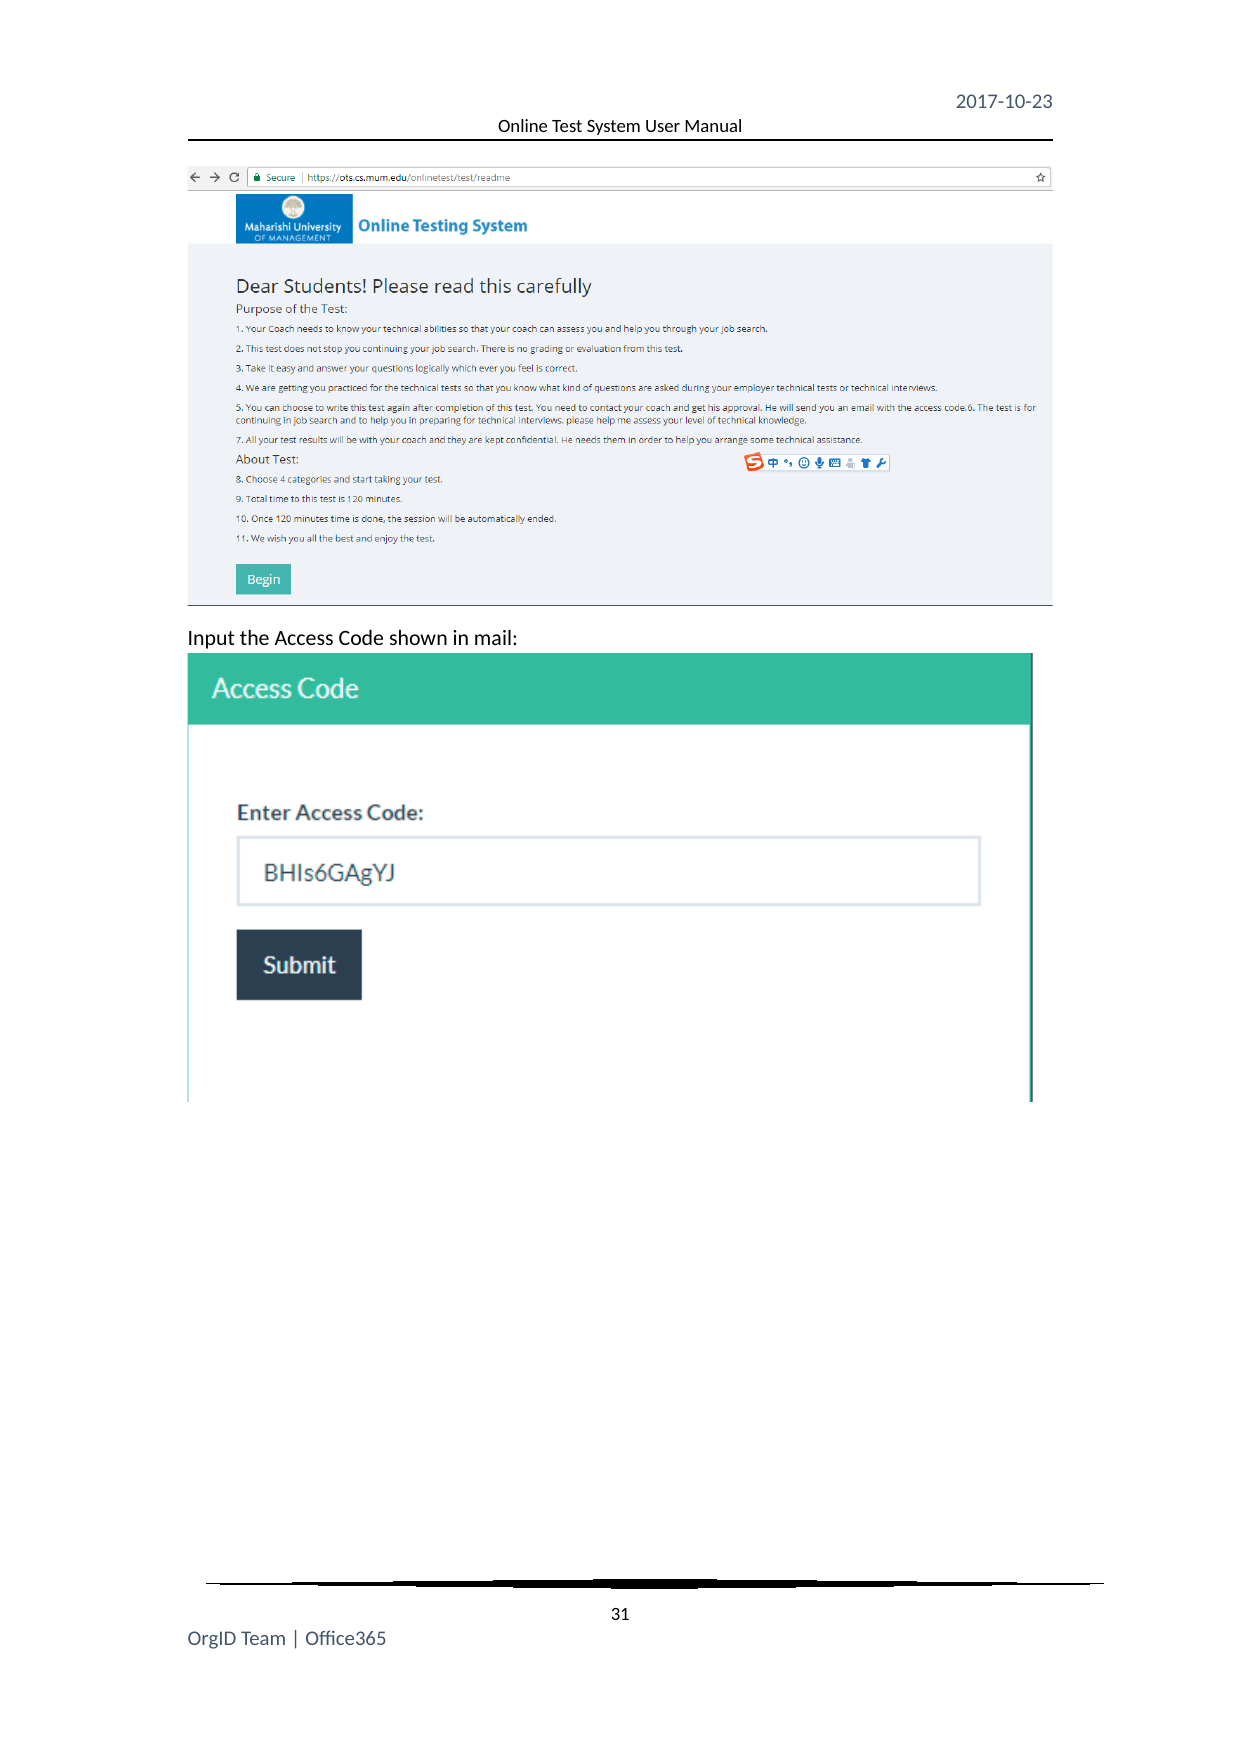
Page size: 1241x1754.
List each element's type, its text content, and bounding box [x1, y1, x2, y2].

picture [187, 166, 1053, 606]
text Input the Access Code shown in mail: [187, 621, 1053, 653]
picture [187, 653, 1033, 1102]
